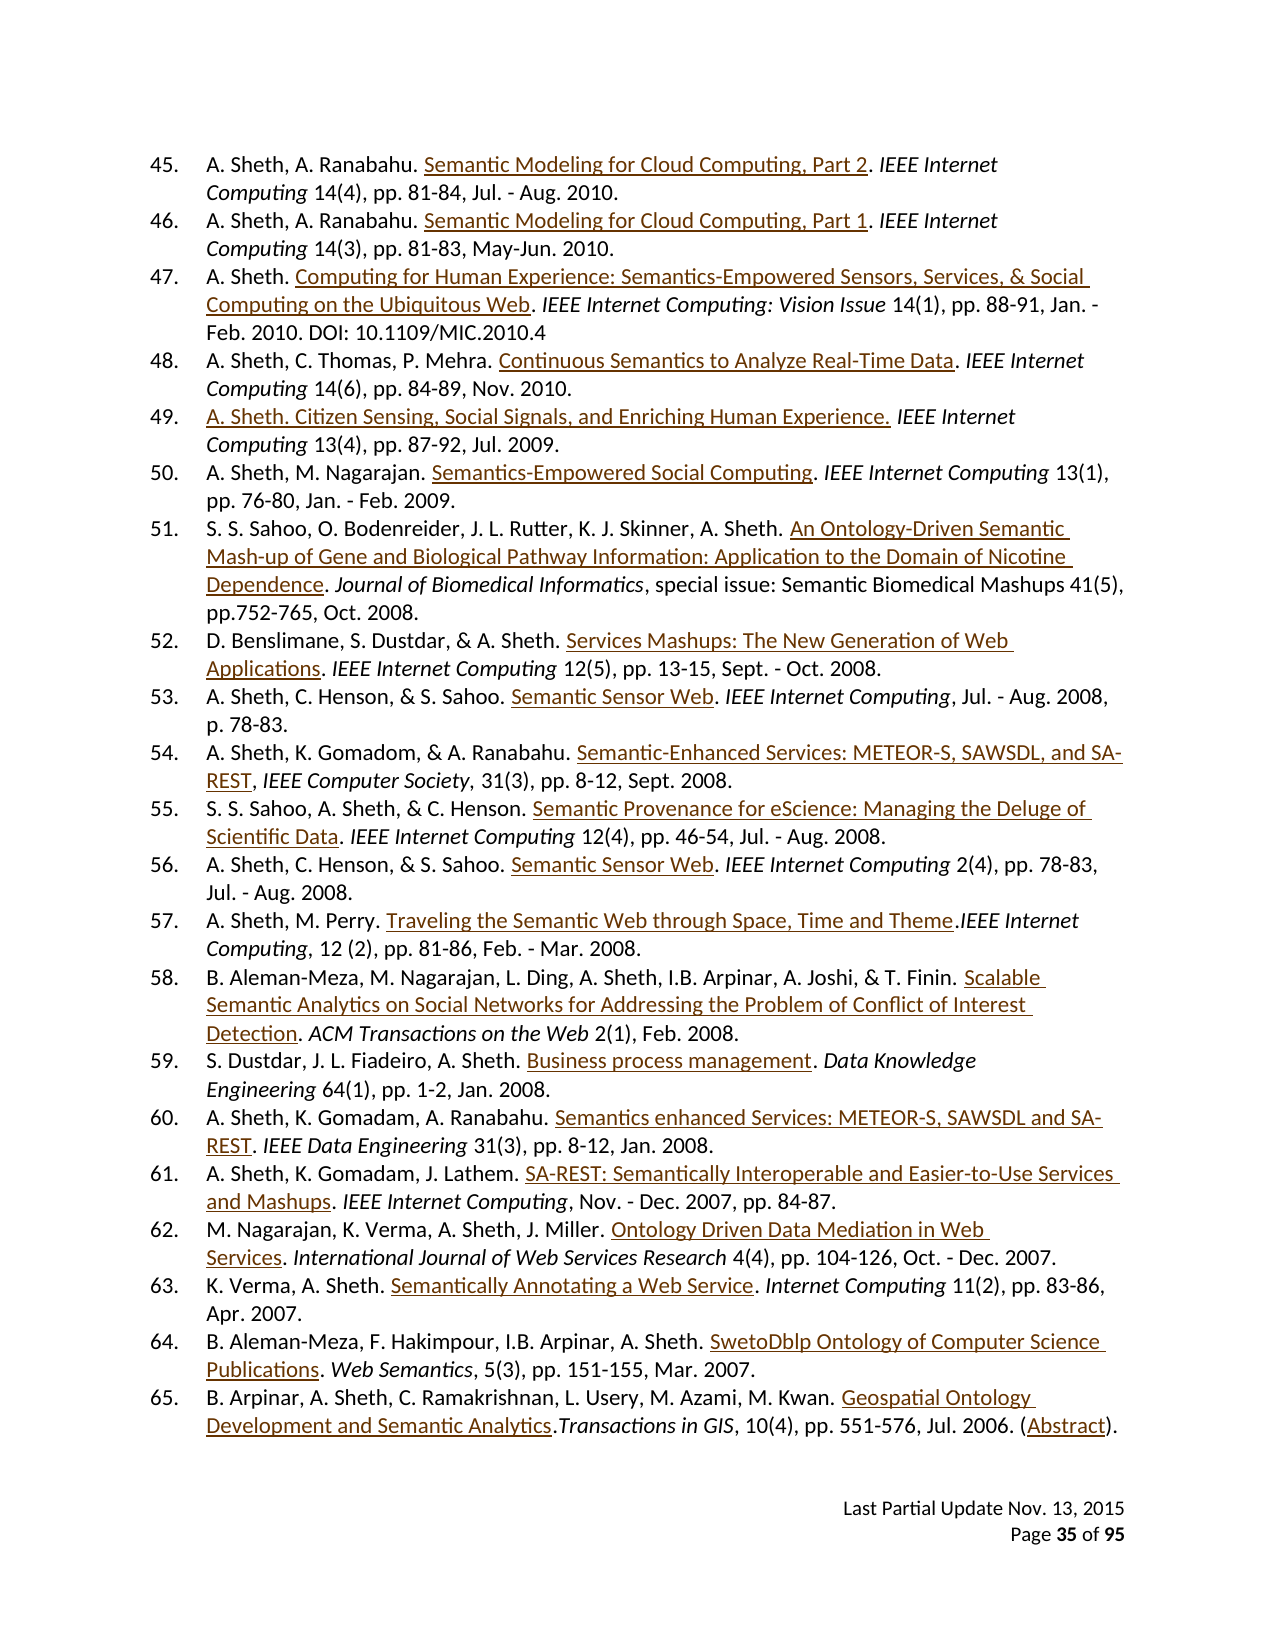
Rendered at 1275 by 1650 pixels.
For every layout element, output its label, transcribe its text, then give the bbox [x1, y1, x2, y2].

list K. Verma, A. Sheth. Semantically Annotating a Web Service. Internet Computing 11(2), pp. 83-86, Apr. 2007. [150, 1271, 1125, 1327]
list A. Sheth. Computing for Human Experience: Semantics-Empowered Sensors, Services, & Social Computing on the Ubiquitous Web. IEEE Internet Computing: Vision Issue 14(1), pp. 88-91, Jan. - Feb. 2010. DOI: 10.1109/MIC.2010.4 [150, 262, 1125, 346]
list B. Arpinar, A. Sheth, C. Ramakrishnan, L. Usery, M. Azami, M. Kwan. Geospatial Ontology Development and Semantic Analytics.Transactions in GIS, 10(4), pp. 551-576, Jul. 2006. (Abstract). [150, 1383, 1125, 1439]
list D. Benslimane, S. Dustdar, & A. Sheth. Services Mashups: The New Generation of Web Applications. IEEE Internet Computing 12(5), pp. 13-15, Sept. - Oct. 2008. [150, 626, 1125, 682]
list A. Sheth, M. Nagarajan. Semantics-Empowered Social Computing. IEEE Internet Computing 13(1), pp. 76-80, Jan. - Feb. 2009. [150, 458, 1125, 514]
list S. S. Sahoo, A. Sheth, & C. Henson. Semantic Provenance for eScience: Managing the Deluge of Scientific Data. IEEE Internet Computing 12(4), pp. 46-54, Jul. - Aug. 2008. [150, 794, 1125, 851]
list M. Nagarajan, K. Verma, A. Sheth, J. Miller. Ontology Driven Data Mediation in Web Services. International Journal of Web Services Research 4(4), pp. 104-126, Oct. - Dec. 2007. [150, 1215, 1125, 1271]
list A. Sheth, K. Gomadom, & A. Ranabahu. Semantic-Enhanced Services: METEOR-S, SAWSDL, and SA-REST, IEEE Computer Society, 31(3), pp. 8-12, Sept. 2008. [150, 738, 1125, 794]
list A. Sheth, C. Henson, & S. Sahoo. Semantic Sensor Web. IEEE Internet Computing, Jul. - Aug. 2008, p. 78-83. [150, 682, 1125, 738]
list A. Sheth, A. Ranabahu. Semantic Modeling for Cloud Computing, Part 2. IEEE Internet Computing 14(4), pp. 81-84, Jul. - Aug. 2010. [150, 150, 1125, 206]
list A. Sheth, C. Henson, & S. Sahoo. Semantic Sensor Web. IEEE Internet Computing 2(4), pp. 78-83, Jul. - Aug. 2008. [150, 851, 1125, 907]
list B. Aleman-Meza, M. Nagarajan, L. Ding, A. Sheth, I.B. Arpinar, A. Joshi, & T. Finin. Scalable Semantic Analytics on Social Networks for Addressing the Problem of Conflict of Interest Detection. ACM Transactions on the Web 2(1), Feb. 2008. [150, 963, 1125, 1047]
list S. Dustdar, J. L. Fiadeiro, A. Sheth. Business process management. Data Knowledge Engineering 64(1), pp. 1-2, Jan. 2008. [150, 1047, 1125, 1103]
list A. Sheth, K. Gomadam, J. Lathem. SA-REST: Semantically Interoperable and Easier-to-Use Services and Mashups. IEEE Internet Computing, Nov. - Dec. 2007, pp. 84-87. [150, 1159, 1125, 1215]
list A. Sheth, A. Ranabahu. Semantic Modeling for Cloud Computing, Part 1. IEEE Internet Computing 14(3), pp. 81-83, May-Jun. 2010. [150, 206, 1125, 262]
list A. Sheth. Citizen Sensing, Social Signals, and Enriching Human Experience. IEEE Internet Computing 13(4), pp. 87-92, Jul. 2009. [150, 402, 1125, 458]
list A. Sheth, C. Thomas, P. Mehra. Continuous Semantics to Analyze Real-Time Data. IEEE Internet Computing 14(6), pp. 84-89, Nov. 2010. [150, 346, 1125, 402]
list B. Aleman-Meza, F. Hakimpour, I.B. Arpinar, A. Sheth. SwetoDblp Ontology of Computer Science Publications. Web Semantics, 5(3), pp. 151-155, Mar. 2007. [150, 1327, 1125, 1383]
list A. Sheth, M. Perry. Traveling the Semantic Web through Space, Time and Theme.IEEE Internet Computing, 12 (2), pp. 81-86, Feb. - Mar. 2008. [150, 907, 1125, 963]
list S. S. Sahoo, O. Bodenreider, J. L. Rutter, K. J. Skinner, A. Sheth. An Ontology-Driven Semantic Mash-up of Gene and Biological Pathway Information: Application to the Domain of Nicotine Dependence. Journal of Biomedical Informatics, special issue: Semantic Biomedical Mashups 41(5), pp.752-765, Oct. 2008. [150, 514, 1125, 626]
list A. Sheth, K. Gomadam, A. Ranabahu. Semantics enhanced Services: METEOR-S, SAWSDL and SA-REST. IEEE Data Engineering 31(3), pp. 8-12, Jan. 2008. [150, 1103, 1125, 1159]
